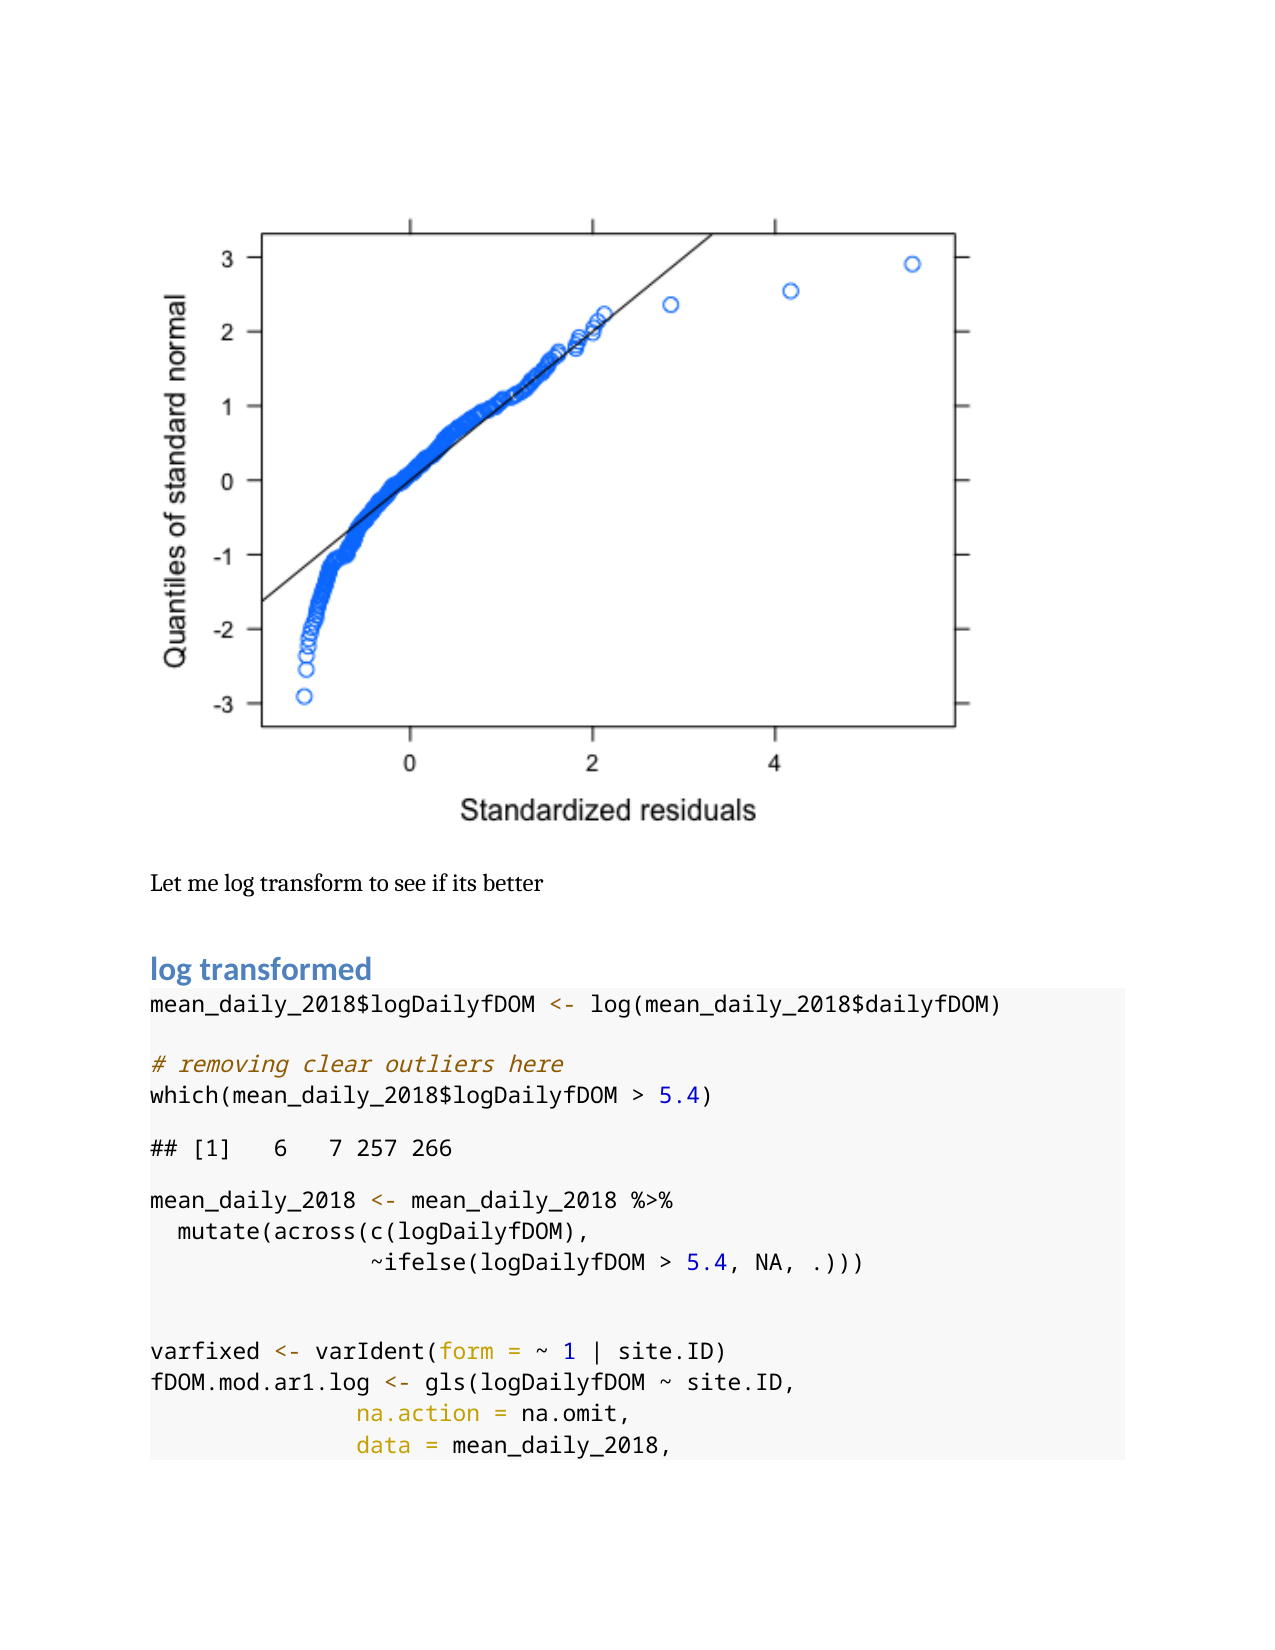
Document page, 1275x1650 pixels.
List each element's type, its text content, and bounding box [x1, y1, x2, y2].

text ## [1] 6 7 257 266 [150, 1132, 1125, 1163]
text Let me log transform to see if its better [150, 869, 1125, 897]
picture [150, 150, 1025, 850]
subtitle log transformed [150, 947, 1125, 988]
text mean_daily_2018$logDailyfDOM <- log(mean_daily_2018$dailyfDOM) # removing clear outliers here which(mean_daily_2018$logDailyfDOM > 5.4) [150, 988, 1125, 1111]
